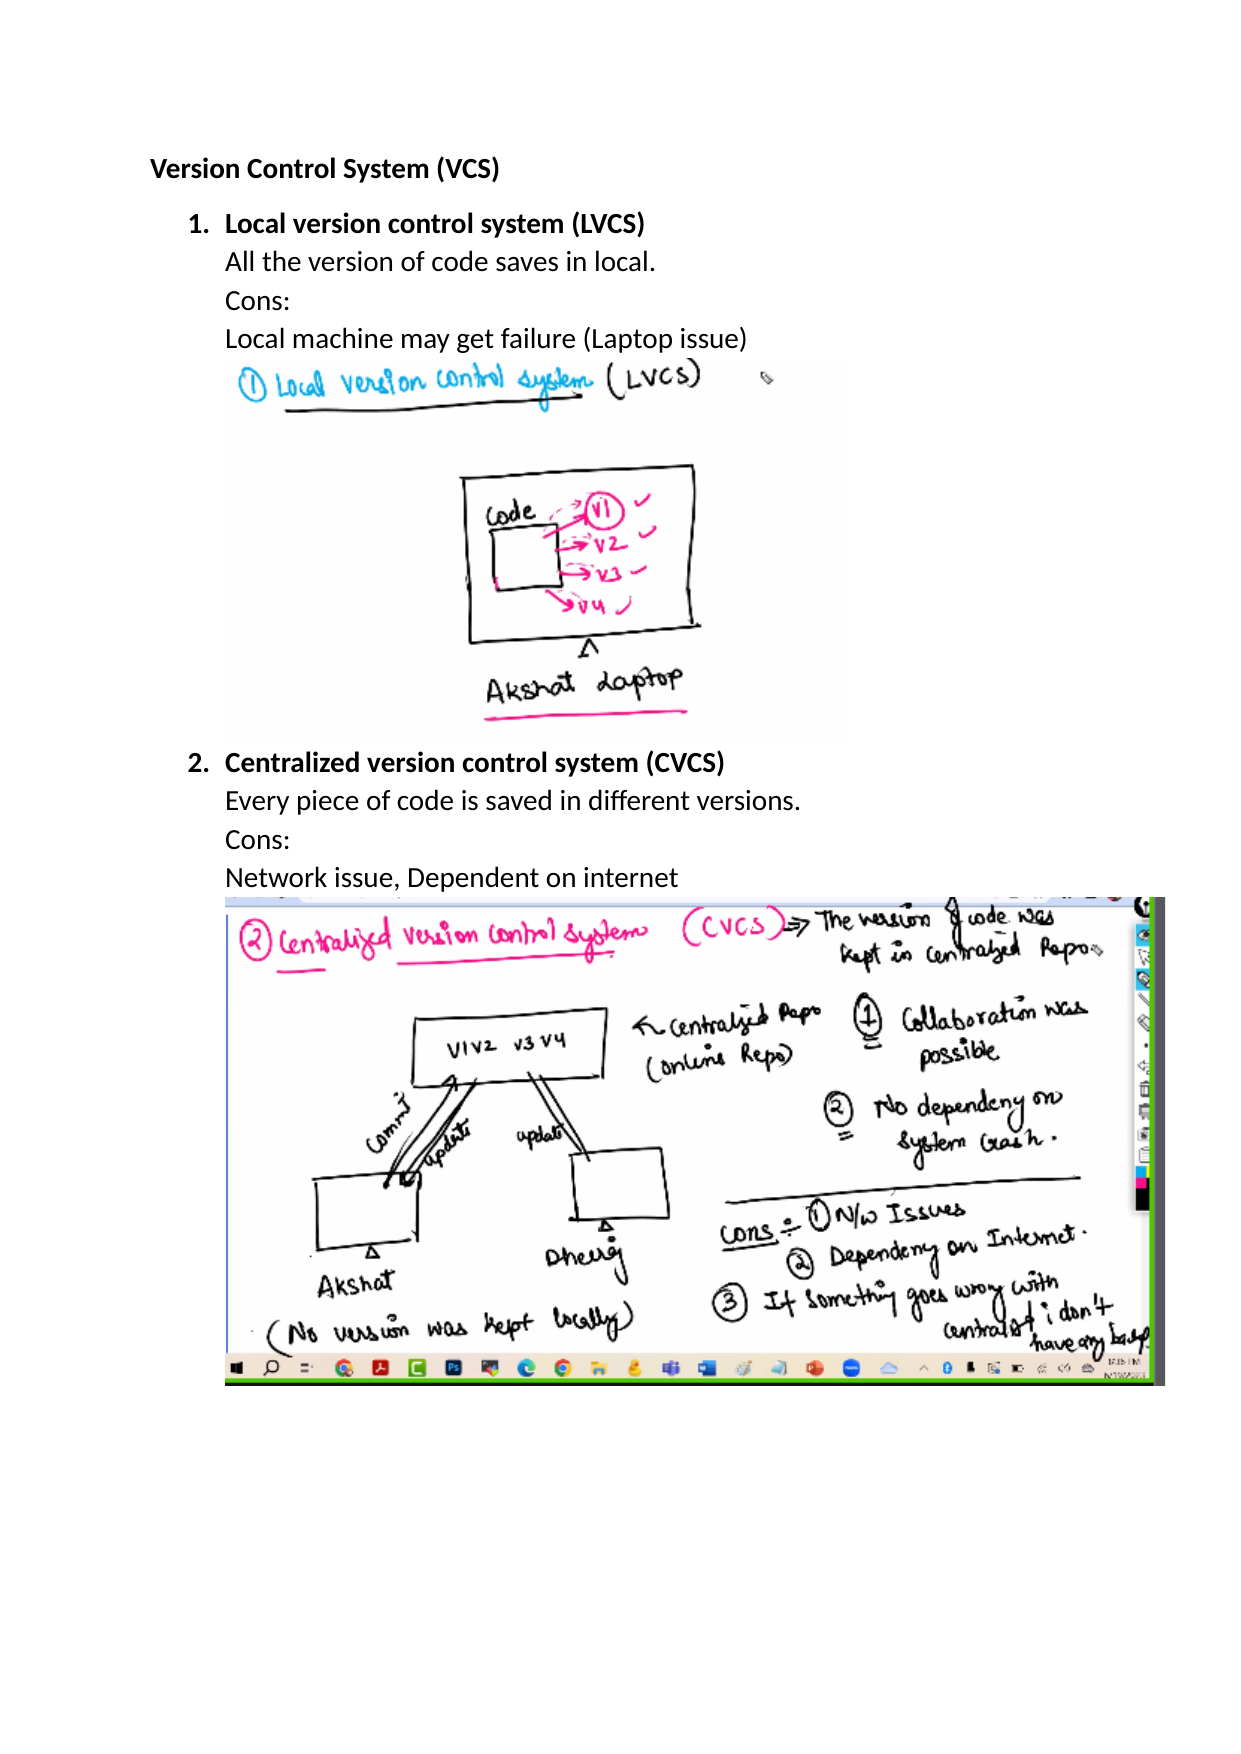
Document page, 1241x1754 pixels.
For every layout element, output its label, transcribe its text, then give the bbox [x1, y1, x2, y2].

list Local version control system (LVCS) [187, 205, 1090, 241]
list All the version of code saves in local. [225, 243, 1090, 279]
picture [225, 358, 847, 742]
picture [225, 897, 1166, 1386]
list Network issue, Dependent on internet [225, 859, 1090, 895]
list Local machine may get failure (Laptop issue) [225, 320, 1090, 356]
list Every piece of code is saved in different versions. [225, 782, 1090, 818]
list Centralized version control system (CVCS) [187, 744, 1090, 779]
list Cons: [225, 282, 1090, 318]
text Version Control System (VCS) [150, 150, 1090, 186]
list Cons: [225, 821, 1090, 856]
